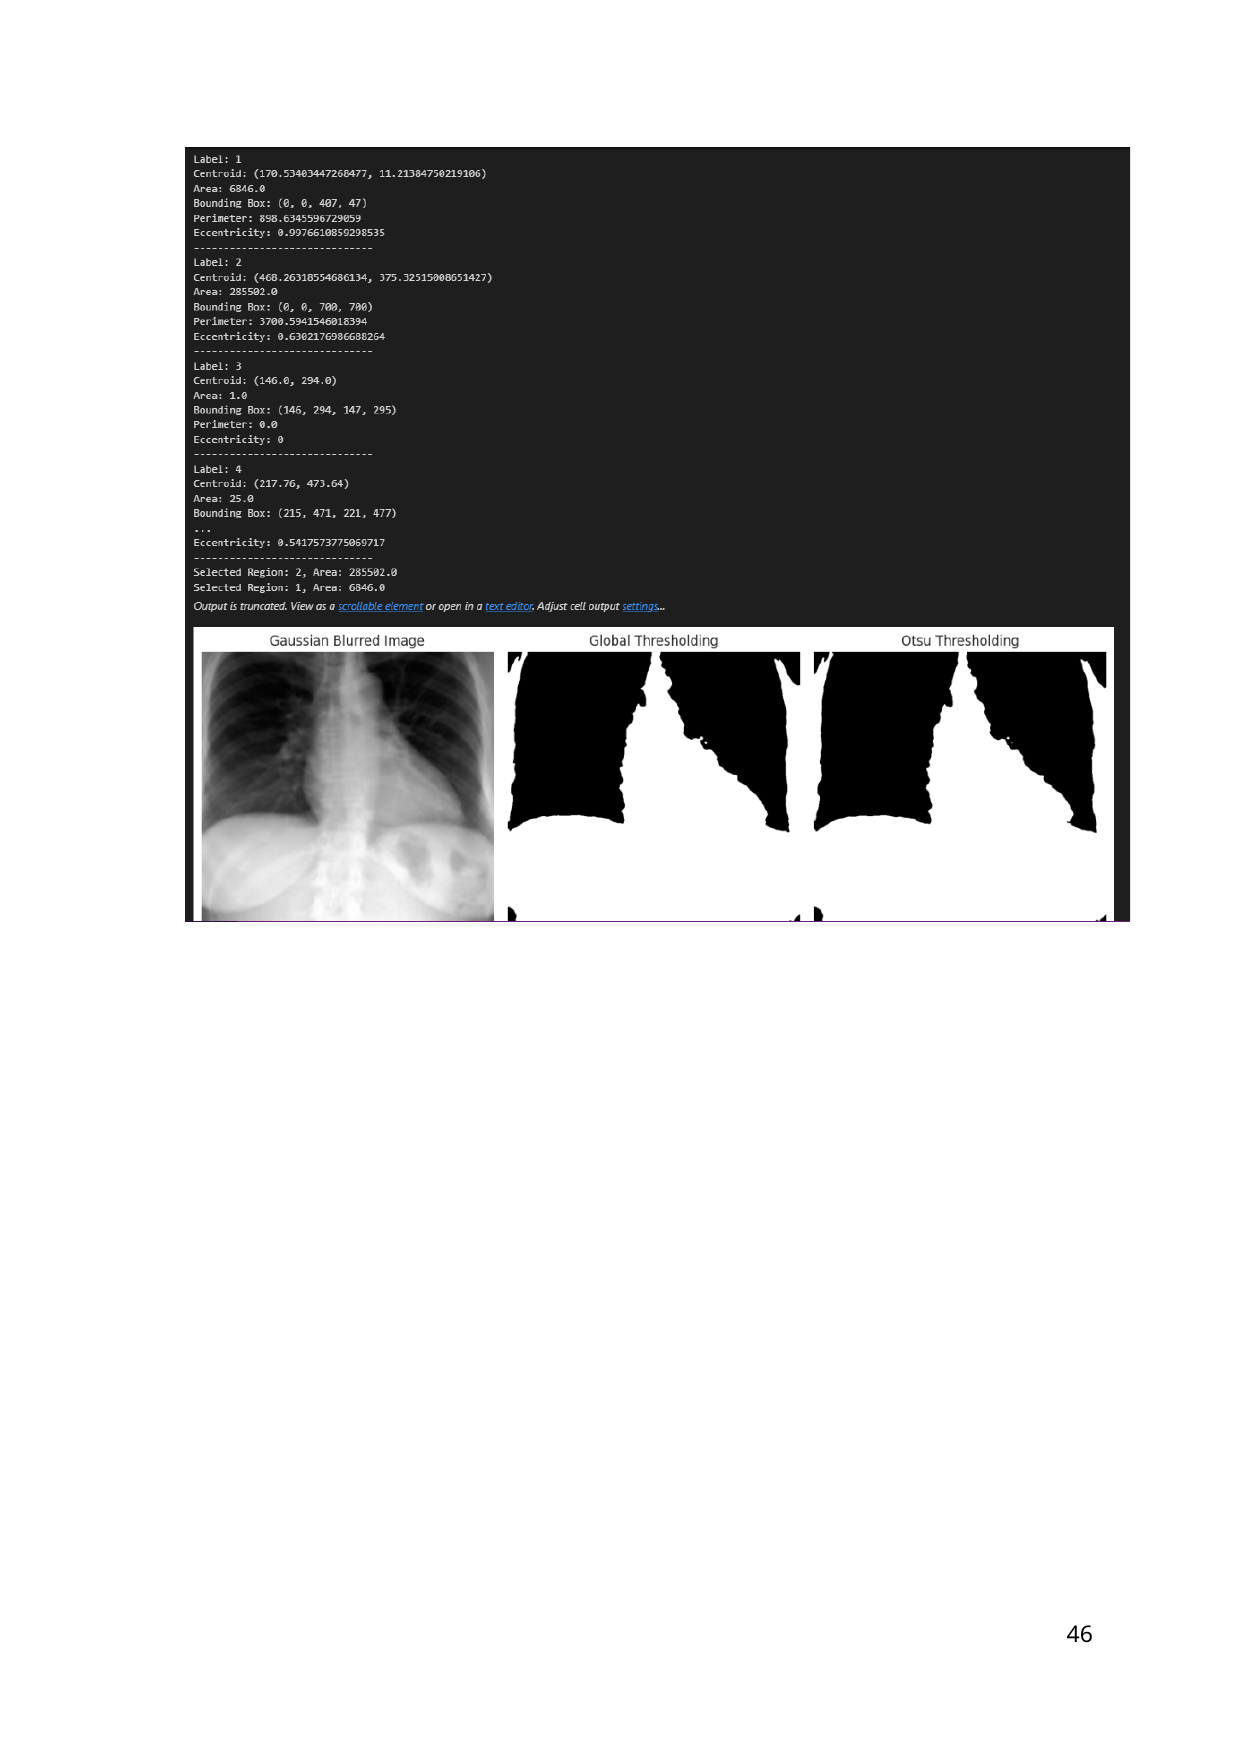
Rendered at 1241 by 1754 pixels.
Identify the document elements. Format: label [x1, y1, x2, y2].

picture [185, 147, 1130, 922]
